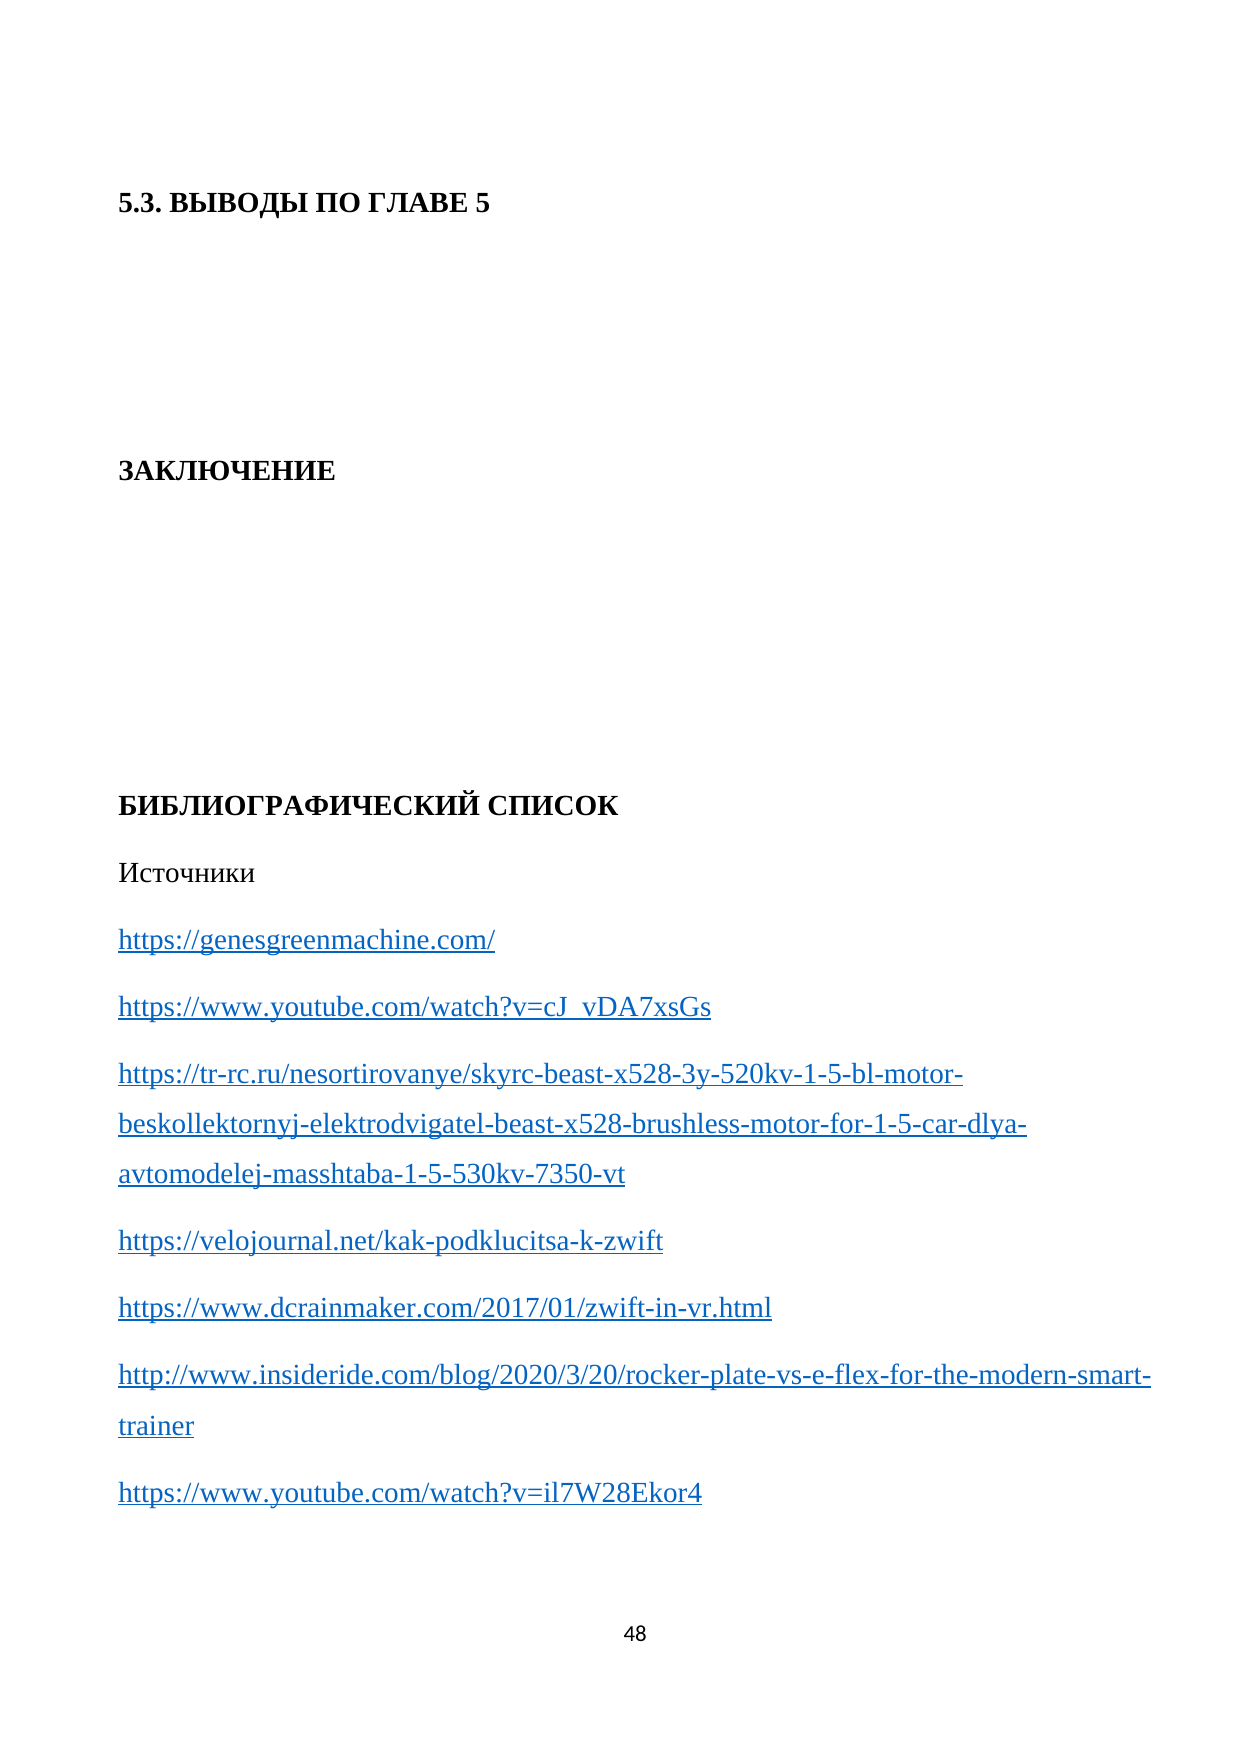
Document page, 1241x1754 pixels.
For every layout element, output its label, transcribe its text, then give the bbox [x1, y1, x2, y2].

text ЗАКЛЮЧЕНИЕ [118, 453, 1152, 487]
text https://velojournal.net/kak-podklucitsa-k-zwift [118, 1223, 1152, 1257]
text http://www.insideride.com/blog/2020/3/20/rocker-plate-vs-e-flex-for-the-modern-smart-trainer [118, 1357, 1152, 1441]
text Источники [118, 855, 1152, 888]
text https://tr-rc.ru/nesortirovanye/skyrc-beast-x528-3y-520kv-1-5-bl-motor-beskollektornyj-elektrodvigatel-beast-x528-brushless-motor-for-1-5-car-dlya-avtomodelej-masshtaba-1-5-530kv-7350-vt [118, 1056, 1152, 1190]
text https://genesgreenmachine.com/ [118, 922, 1152, 955]
text БИБЛИОГРАФИЧЕСКИЙ СПИСОК [118, 788, 1152, 821]
text https://www.youtube.com/watch?v=cJ_vDA7xsGs [118, 989, 1152, 1022]
text 5.3. ВЫВОДЫ ПО ГЛАВЕ 5 [118, 185, 1152, 219]
text https://www.youtube.com/watch?v=il7W28Ekor4 [118, 1475, 1152, 1508]
text https://www.dcrainmaker.com/2017/01/zwift-in-vr.html [118, 1290, 1152, 1324]
